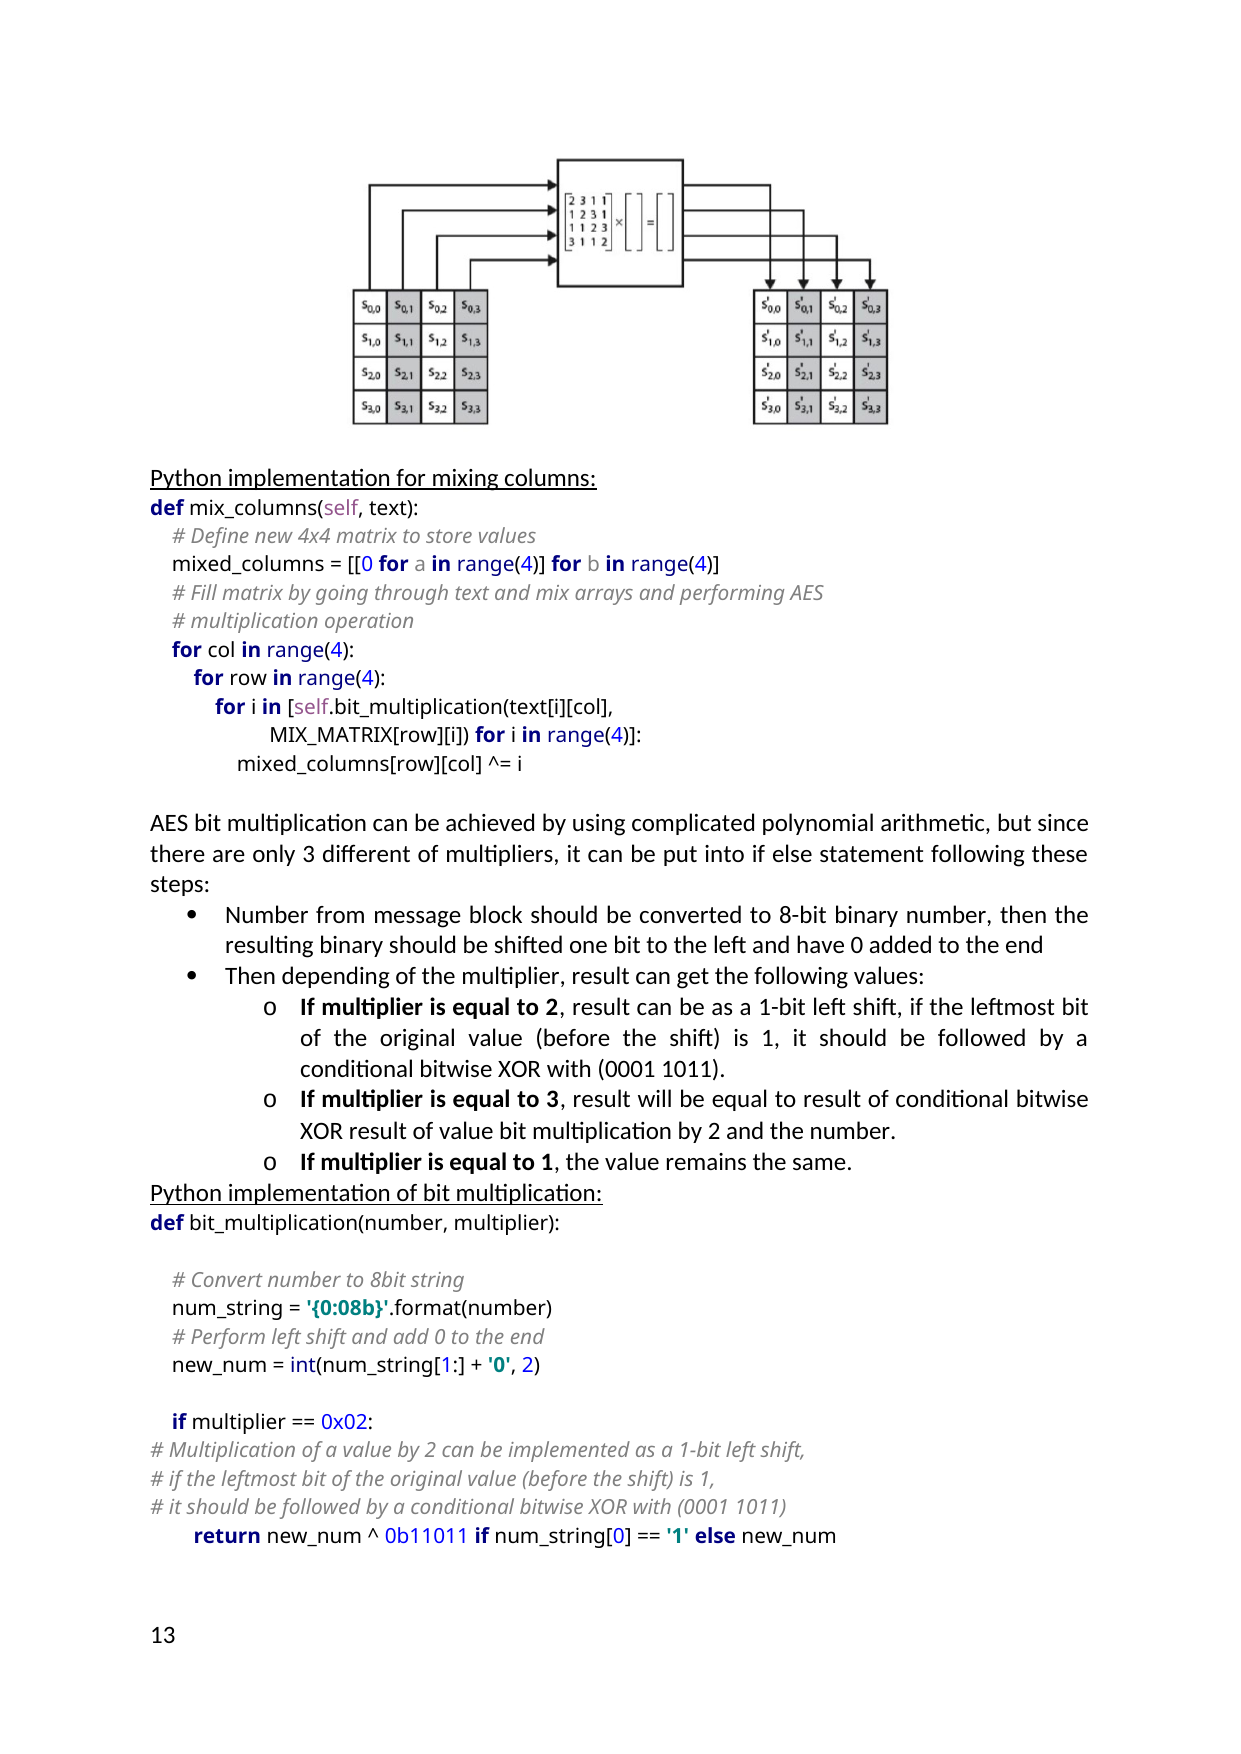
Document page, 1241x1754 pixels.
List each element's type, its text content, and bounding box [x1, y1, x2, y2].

text def mix_columns(self, text): # Define new 4x4 matrix to store values mixed_columns = [[0 for a in range(4)] for b in range(4)] # Fill matrix by going through text and mix arrays and performing AES # multiplication operation for col in range(4): for row in range(4): for i in [self.bit_multiplication(text[i][col], MIX_MATRIX[row][i]) for i in range(4)]: mixed_columns[row][col] ^= i [150, 493, 1090, 777]
list If multiplier is equal to 3, result will be equal to result of conditional bitwise XOR result of value bit multiplication by 2 and the number. [262, 1083, 1090, 1146]
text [150, 1208, 1090, 1578]
list Python implementation of bit multiplication: [150, 1178, 1090, 1208]
text Python implementation for mixing columns: [150, 462, 1090, 493]
list Then depending of the multiplier, result can get the following values: [187, 960, 1090, 991]
picture [346, 150, 894, 432]
list If multiplier is equal to 1, the value remains the same. [262, 1146, 1090, 1178]
list If multiplier is equal to 2, result can be as a 1-bit left shift, if the leftmost bit of the original value (before the shift) is 1, it should be followed by a conditional bitwise XOR with (0001 1011). [262, 991, 1090, 1083]
list Number from message block should be converted to 8-bit binary number, then the resulting binary should be shifted one bit to the left and have 0 added to the end [187, 899, 1090, 960]
text AES bit multiplication can be achieved by using complicated polynomial arithmetic, but since there are only 3 different of multipliers, it can be put into if else statement following these steps: [150, 808, 1090, 899]
